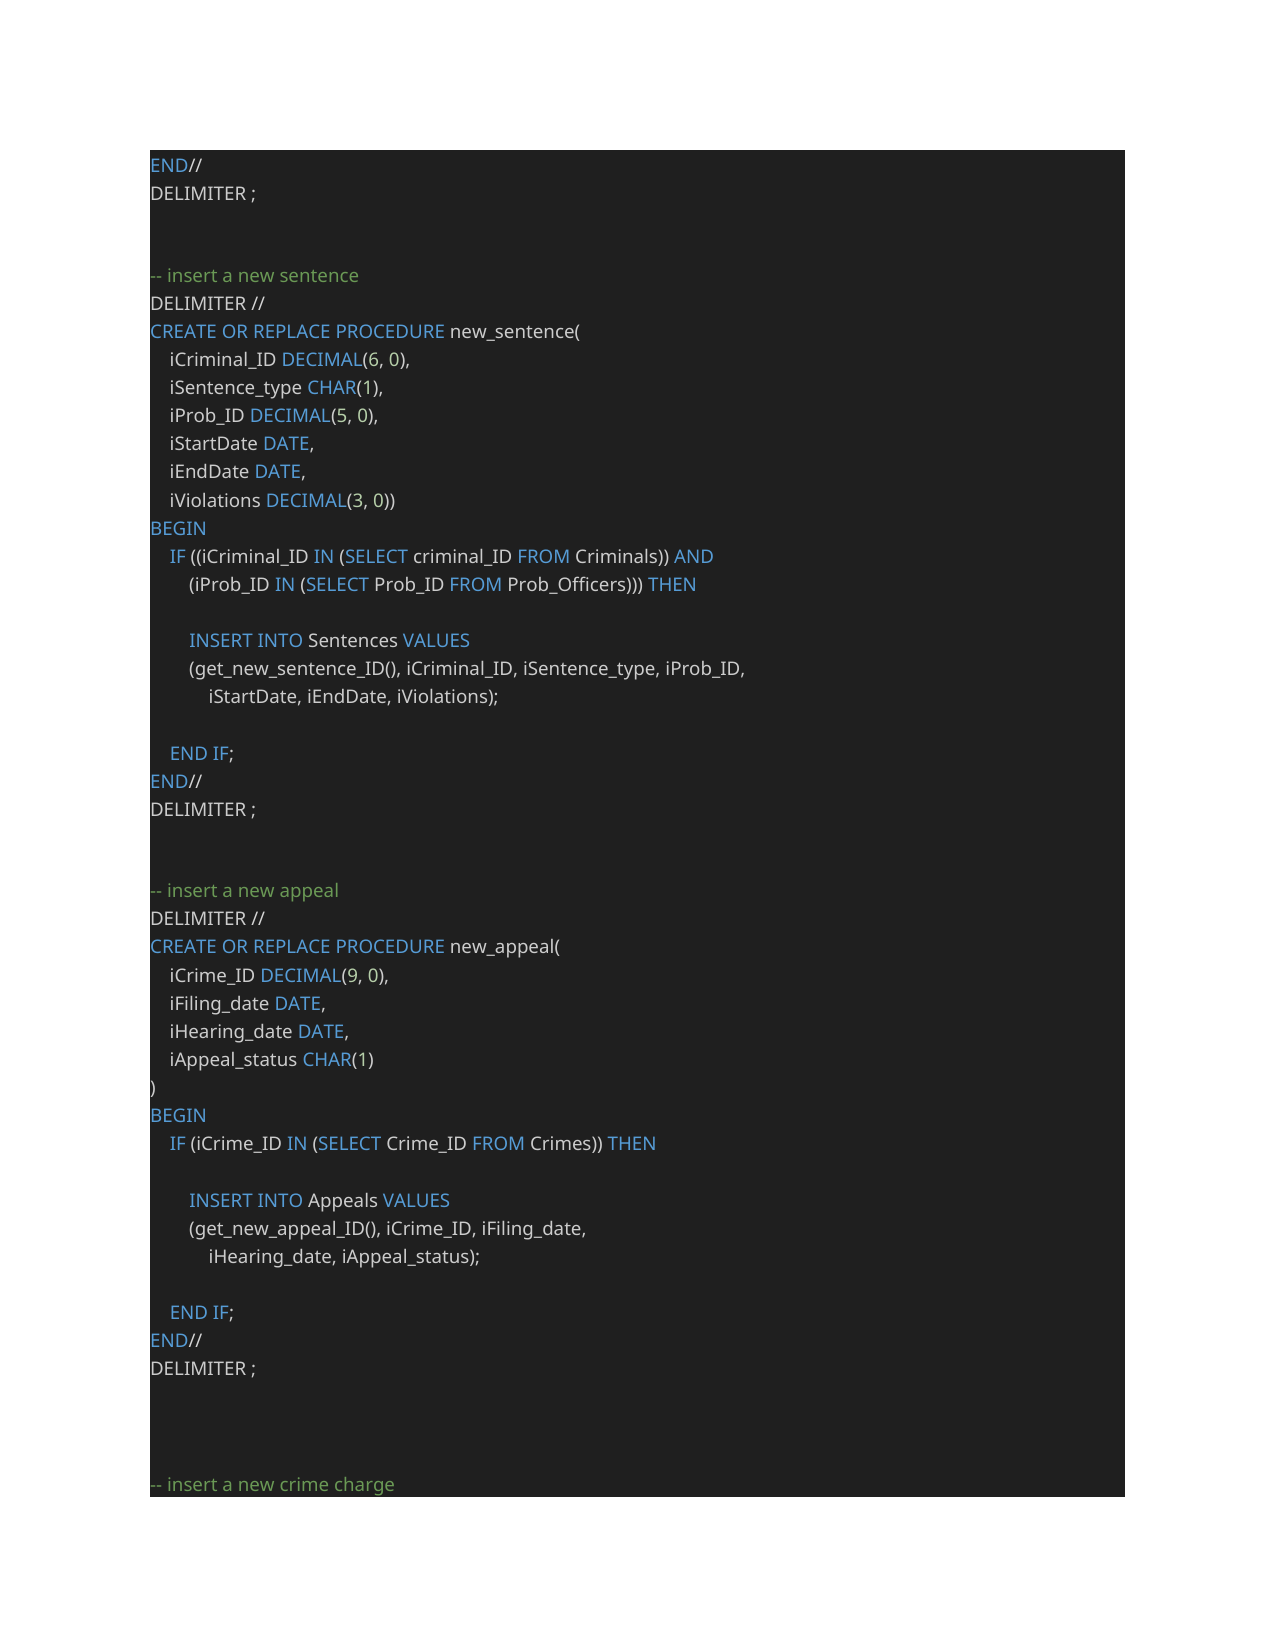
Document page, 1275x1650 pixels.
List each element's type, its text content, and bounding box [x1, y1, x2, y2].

text iHearing_date, iAppeal_status); [150, 1241, 1125, 1269]
text iFiling_date DATE, [150, 987, 1125, 1016]
text -- insert a new sentence [150, 259, 1125, 287]
text (iProb_ID IN (SELECT Prob_ID FROM Prob_Officers))) THEN [150, 569, 1125, 597]
text (get_new_appeal_ID(), iCrime_ID, iFiling_date, [150, 1212, 1125, 1241]
text iViolations DECIMAL(3, 0)) [150, 484, 1125, 512]
text iStartDate DATE, [150, 428, 1125, 456]
text DELIMITER ; [150, 794, 1125, 822]
text IF (iCrime_ID IN (SELECT Crime_ID FROM Crimes)) THEN [150, 1128, 1125, 1156]
text INSERT INTO Sentences VALUES [150, 625, 1125, 653]
text iProb_ID DECIMAL(5, 0), [150, 400, 1125, 428]
text END// [150, 766, 1125, 794]
text iEndDate DATE, [150, 456, 1125, 484]
text DELIMITER ; [150, 178, 1125, 206]
text END IF; [150, 737, 1125, 766]
text (get_new_sentence_ID(), iCriminal_ID, iSentence_type, iProb_ID, [150, 653, 1125, 681]
text iHearing_date DATE, [150, 1016, 1125, 1044]
text DELIMITER // [150, 903, 1125, 931]
text INSERT INTO Appeals VALUES [150, 1184, 1125, 1212]
text IF ((iCriminal_ID IN (SELECT criminal_ID FROM Criminals)) AND [150, 541, 1125, 569]
text -- insert a new crime charge [150, 1468, 1125, 1497]
text CREATE OR REPLACE PROCEDURE new_appeal( [150, 931, 1125, 959]
text DELIMITER ; [150, 1353, 1125, 1381]
text iCrime_ID DECIMAL(9, 0), [150, 959, 1125, 987]
text BEGIN [150, 1100, 1125, 1128]
text iStartDate, iEndDate, iViolations); [150, 681, 1125, 709]
text ) [150, 1072, 1125, 1100]
text iAppeal_status CHAR(1) [150, 1044, 1125, 1072]
text CREATE OR REPLACE PROCEDURE new_sentence( [150, 316, 1125, 344]
text END// [150, 150, 1125, 178]
text iSentence_type CHAR(1), [150, 372, 1125, 400]
text iCriminal_ID DECIMAL(6, 0), [150, 344, 1125, 372]
text BEGIN [150, 512, 1125, 541]
text DELIMITER // [150, 287, 1125, 316]
text -- insert a new appeal [150, 875, 1125, 903]
text END IF; [150, 1297, 1125, 1325]
text END// [150, 1325, 1125, 1353]
